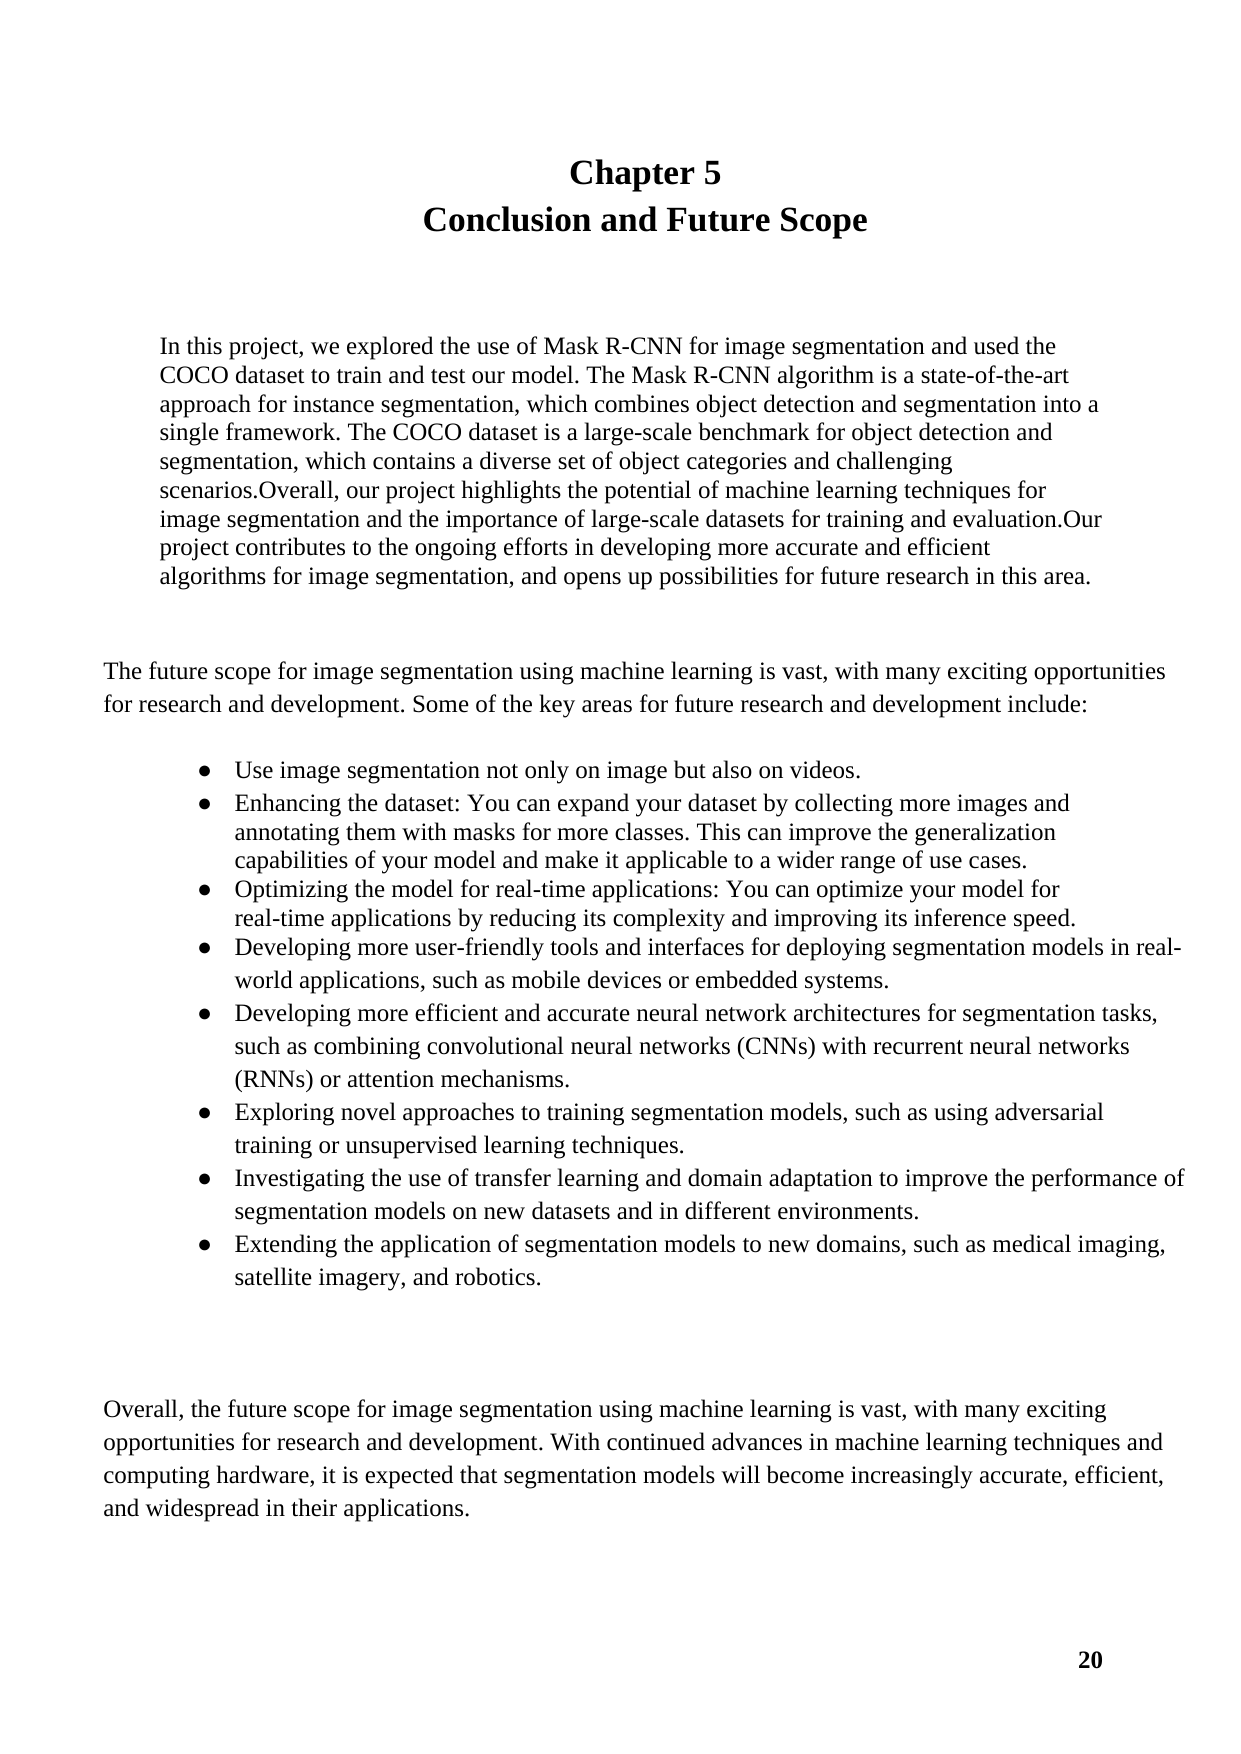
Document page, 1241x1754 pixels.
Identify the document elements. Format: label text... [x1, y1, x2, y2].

list Exploring novel approaches to training segmentation models, such as using adversarial training or unsupervised learning techniques. [197, 1097, 1187, 1159]
text In this project, we explored the use of Mask R-CNN for image segmentation and used the COCO dataset to train and test our model. The Mask R-CNN algorithm is a state-of-the-art approach for instance segmentation, which combines object detection and segmentation into a single framework. The COCO dataset is a large-scale benchmark for object detection and segmentation, which contains a diverse set of object categories and challenging scenarios.Overall, our project highlights the potential of machine learning techniques for image segmentation and the importance of large-scale datasets for training and evaluation.Our project contributes to the ongoing efforts in developing more accurate and efficient algorithms for image segmentation, and opens up possibilities for future research in this area. [159, 331, 1103, 590]
list Investigating the use of transfer learning and domain adaptation to improve the performance of segmentation models on new datasets and in different environments. [197, 1163, 1187, 1225]
list Use image segmentation not only on image but also on videos. [197, 755, 1162, 784]
list Enhancing the dataset: You can expand your dataset by collecting more images and annotating them with masks for more classes. This can improve the generalization capabilities of your model and make it applicable to a wider range of use cases. [197, 788, 1103, 874]
list Developing more user-friendly tools and interfaces for deploying segmentation models in real-world applications, such as mobile devices or embedded systems. [197, 932, 1187, 994]
list Extending the application of segmentation models to new domains, such as medical imaging, satellite imagery, and robotics. [197, 1229, 1187, 1291]
list Developing more efficient and accurate neural network architectures for segmentation tasks, such as combining convolutional neural networks (CNNs) with recurrent neural networks (RNNs) or attention mechanisms. [197, 998, 1187, 1093]
text The future scope for image segmentation using machine learning is vast, with many exciting opportunities for research and development. Some of the key areas for future research and development include: [103, 656, 1187, 718]
text Overall, the future scope for image segmentation using machine learning is vast, with many exciting opportunities for research and development. With continued advances in machine learning techniques and computing hardware, it is expected that segmentation models will become increasingly accurate, efficient, and widespread in their applications. [103, 1394, 1187, 1522]
subtitle Conclusion and Future Scope [103, 199, 1187, 239]
list Optimizing the model for real-time applications: You can optimize your model for real-time applications by reducing its complexity and improving its inference speed. [197, 874, 1103, 932]
subtitle Chapter 5 [103, 151, 1187, 192]
